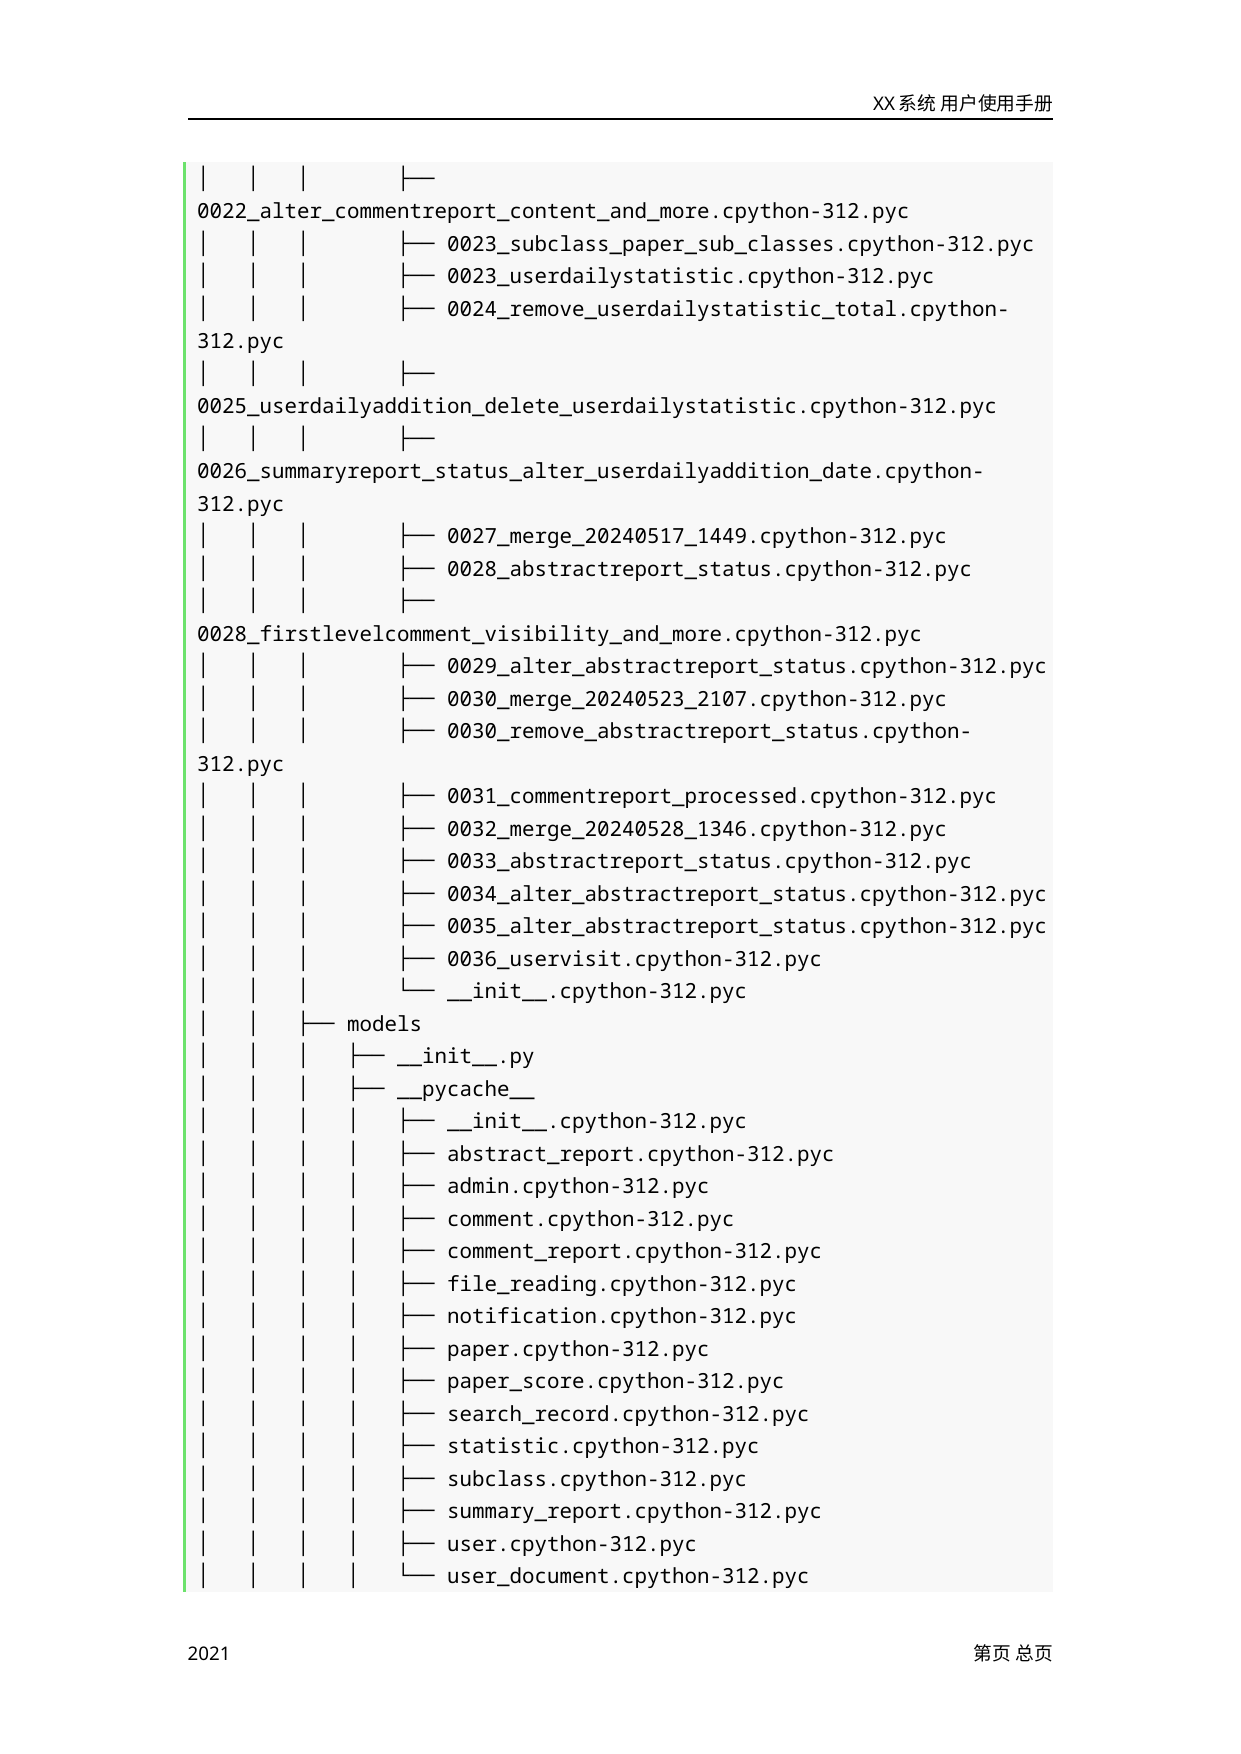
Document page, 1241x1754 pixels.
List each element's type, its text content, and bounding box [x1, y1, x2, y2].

text │ │ │ ├── 0028_abstractreport_status.cpython-312.pyc [186, 552, 1053, 584]
text │ │ │ ├── 0028_firstlevelcomment_visibility_and_more.cpython-312.pyc [186, 584, 1053, 649]
text │ │ │ ├── 0032_merge_20240528_1346.cpython-312.pyc [186, 812, 1053, 844]
text │ │ │ │ ├── summary_report.cpython-312.pyc [186, 1494, 1053, 1527]
text │ │ │ ├── 0023_userdailystatistic.cpython-312.pyc [186, 259, 1053, 292]
text │ │ │ ├── 0027_merge_20240517_1449.cpython-312.pyc [186, 519, 1053, 552]
text │ │ │ ├── __pycache__ [186, 1072, 1053, 1104]
text │ │ │ ├── 0035_alter_abstractreport_status.cpython-312.pyc [186, 909, 1053, 942]
text │ │ │ ├── 0023_subclass_paper_sub_classes.cpython-312.pyc [186, 227, 1053, 259]
text │ │ │ ├── 0026_summaryreport_status_alter_userdailyaddition_date.cpython-312.pyc [186, 422, 1053, 519]
text │ │ │ ├── 0022_alter_commentreport_content_and_more.cpython-312.pyc [186, 162, 1053, 227]
text │ │ │ ├── 0033_abstractreport_status.cpython-312.pyc [186, 844, 1053, 877]
text │ │ │ ├── 0030_merge_20240523_2107.cpython-312.pyc [186, 682, 1053, 714]
text │ │ │ │ ├── user.cpython-312.pyc [186, 1527, 1053, 1559]
text │ │ │ │ ├── file_reading.cpython-312.pyc [186, 1267, 1053, 1299]
text │ │ │ ├── 0029_alter_abstractreport_status.cpython-312.pyc [186, 649, 1053, 682]
text │ │ │ │ ├── notification.cpython-312.pyc [186, 1299, 1053, 1332]
text │ │ │ │ └── user_document.cpython-312.pyc [186, 1559, 1053, 1592]
text │ │ │ ├── 0036_uservisit.cpython-312.pyc [186, 942, 1053, 974]
text │ │ │ ├── 0030_remove_abstractreport_status.cpython-312.pyc [186, 714, 1053, 779]
text │ │ ├── models [186, 1007, 1053, 1039]
text │ │ │ ├── 0034_alter_abstractreport_status.cpython-312.pyc [186, 877, 1053, 909]
text │ │ │ │ ├── subclass.cpython-312.pyc [186, 1462, 1053, 1494]
text │ │ │ └── __init__.cpython-312.pyc [186, 974, 1053, 1007]
text │ │ │ │ ├── statistic.cpython-312.pyc [186, 1429, 1053, 1462]
text │ │ │ ├── 0031_commentreport_processed.cpython-312.pyc [186, 779, 1053, 812]
text │ │ │ │ ├── abstract_report.cpython-312.pyc [186, 1137, 1053, 1169]
text │ │ │ ├── 0024_remove_userdailystatistic_total.cpython-312.pyc [186, 292, 1053, 357]
text │ │ │ │ ├── paper_score.cpython-312.pyc [186, 1364, 1053, 1397]
text │ │ │ │ ├── paper.cpython-312.pyc [186, 1332, 1053, 1364]
text │ │ │ ├── 0025_userdailyaddition_delete_userdailystatistic.cpython-312.pyc [186, 357, 1053, 422]
text │ │ │ │ ├── comment_report.cpython-312.pyc [186, 1234, 1053, 1267]
text │ │ │ │ ├── search_record.cpython-312.pyc [186, 1397, 1053, 1429]
text │ │ │ │ ├── __init__.cpython-312.pyc [186, 1104, 1053, 1137]
text │ │ │ │ ├── admin.cpython-312.pyc [186, 1169, 1053, 1202]
text │ │ │ │ ├── comment.cpython-312.pyc [186, 1202, 1053, 1234]
text │ │ │ ├── __init__.py [186, 1039, 1053, 1072]
